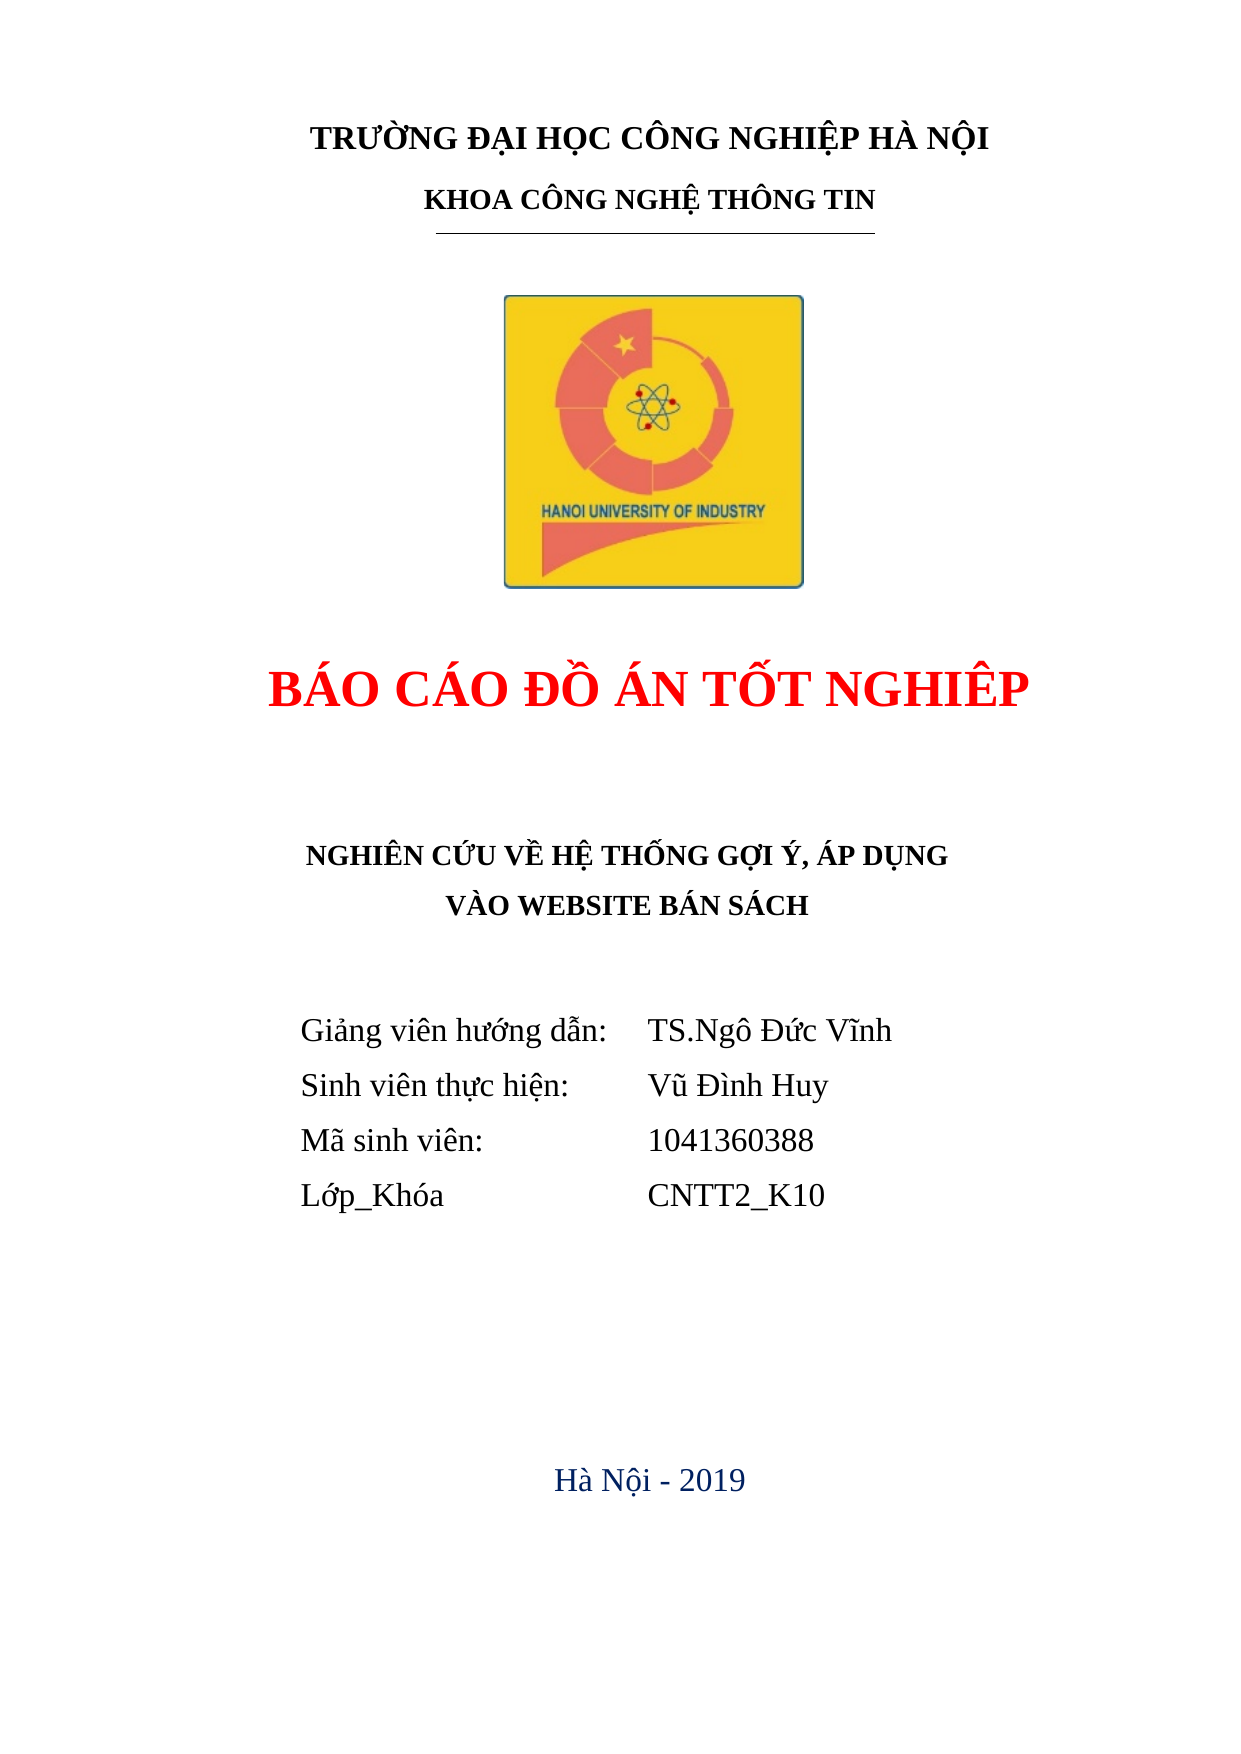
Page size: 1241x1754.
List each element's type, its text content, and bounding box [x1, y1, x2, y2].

table_cell Vũ Đình Huy [636, 1065, 1048, 1120]
text TRƯỜNG ĐẠI HỌC CÔNG NGHIỆP HÀ NỘI [177, 118, 1122, 156]
table_cell Lớp_Khóa [289, 1175, 636, 1230]
text KHOA CÔNG NGHỆ THÔNG TIN [177, 182, 1122, 215]
table_header TS.Ngô Đức Vĩnh [636, 1010, 1048, 1065]
picture [503, 295, 804, 589]
table_cell Sinh viên thực hiện: [289, 1065, 636, 1120]
table_cell 1041360388 [636, 1120, 1048, 1175]
table_header Giảng viên hướng dẫn: [289, 1010, 636, 1065]
text NGHIÊN CỨU VỀ HỆ THỐNG GỢI Ý, ÁP DỤNG VÀO WEBSITE BÁN SÁCH [271, 838, 983, 922]
text Hà Nội - 2019 [177, 1460, 1122, 1499]
text BÁO CÁO ĐỒ ÁN TỐT NGHIÊP [177, 658, 1122, 718]
table_cell Mã sinh viên: [289, 1120, 636, 1175]
table_cell CNTT2_K10 [636, 1175, 1048, 1230]
